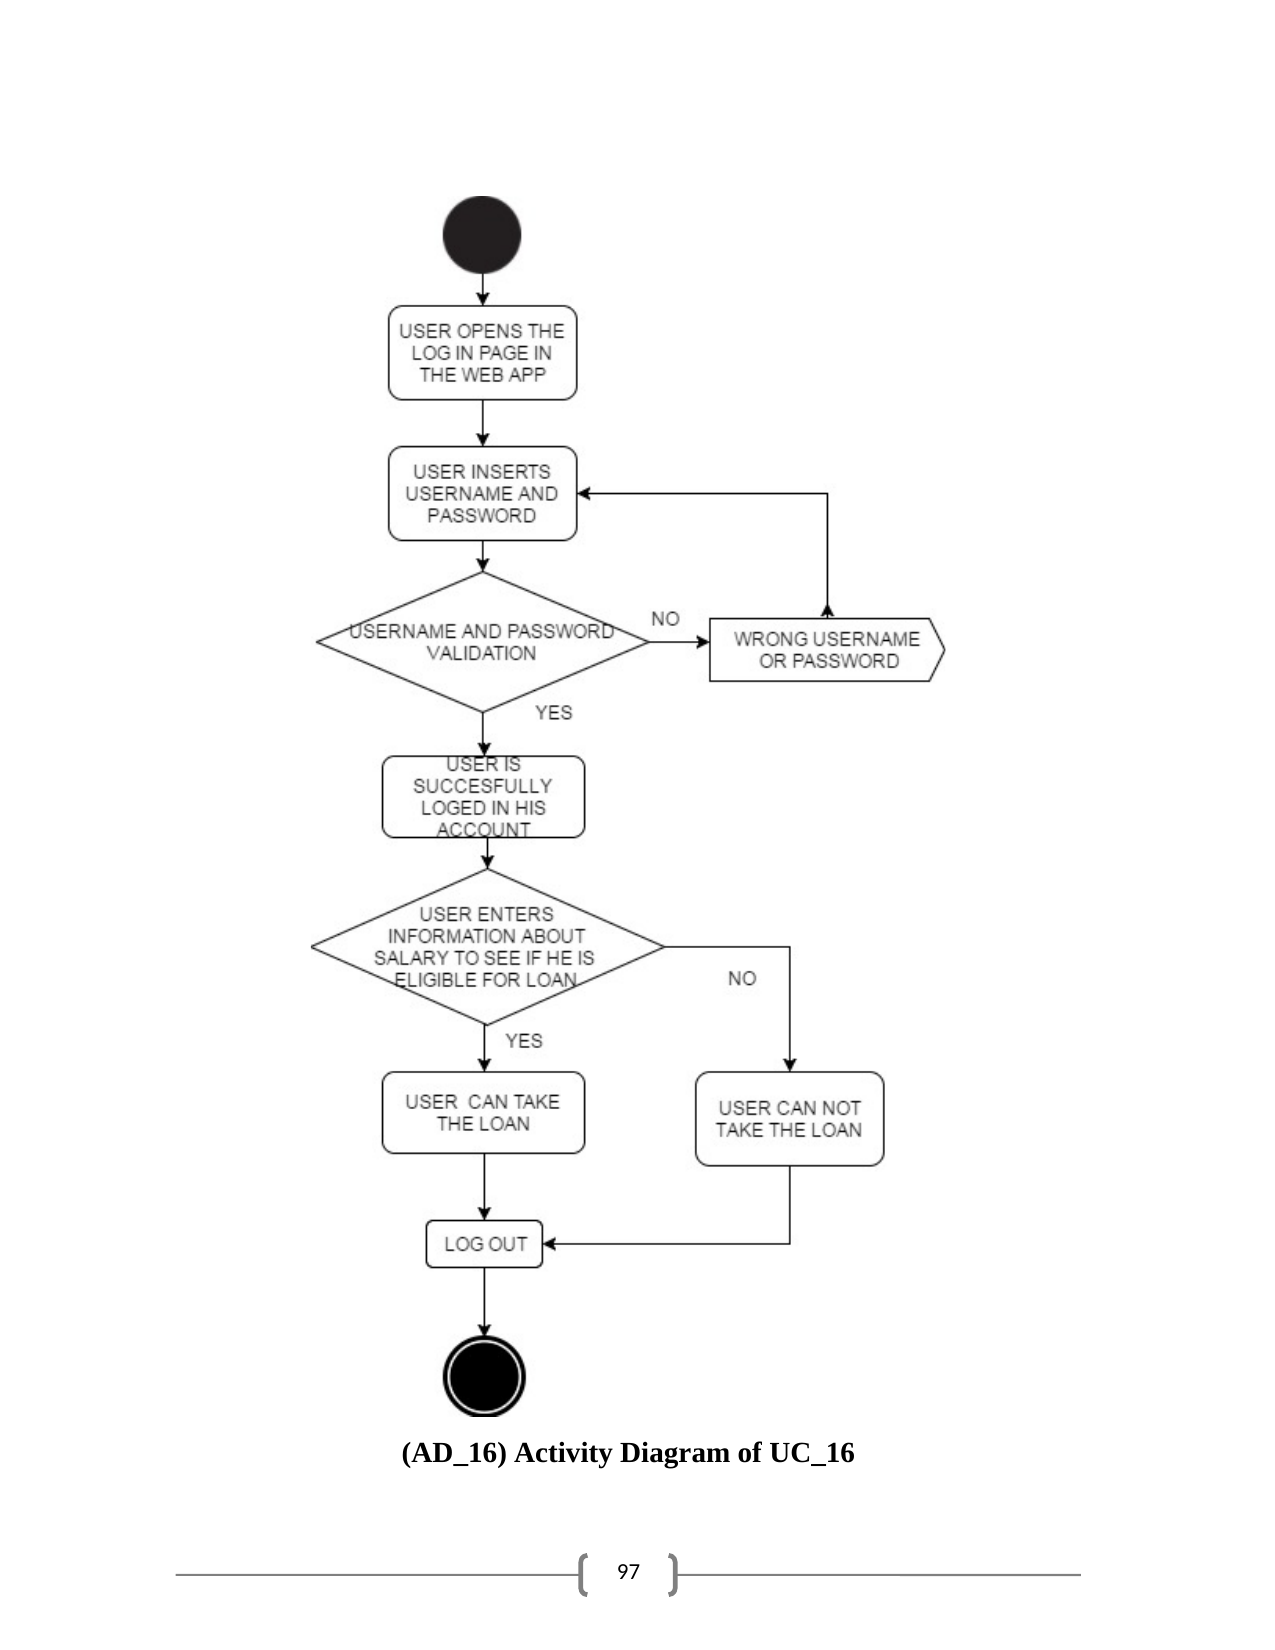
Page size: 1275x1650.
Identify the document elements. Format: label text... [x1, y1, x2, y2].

text (AD_16) Activity Diagram of UC_16 [131, 1436, 1125, 1469]
picture [310, 196, 946, 1417]
